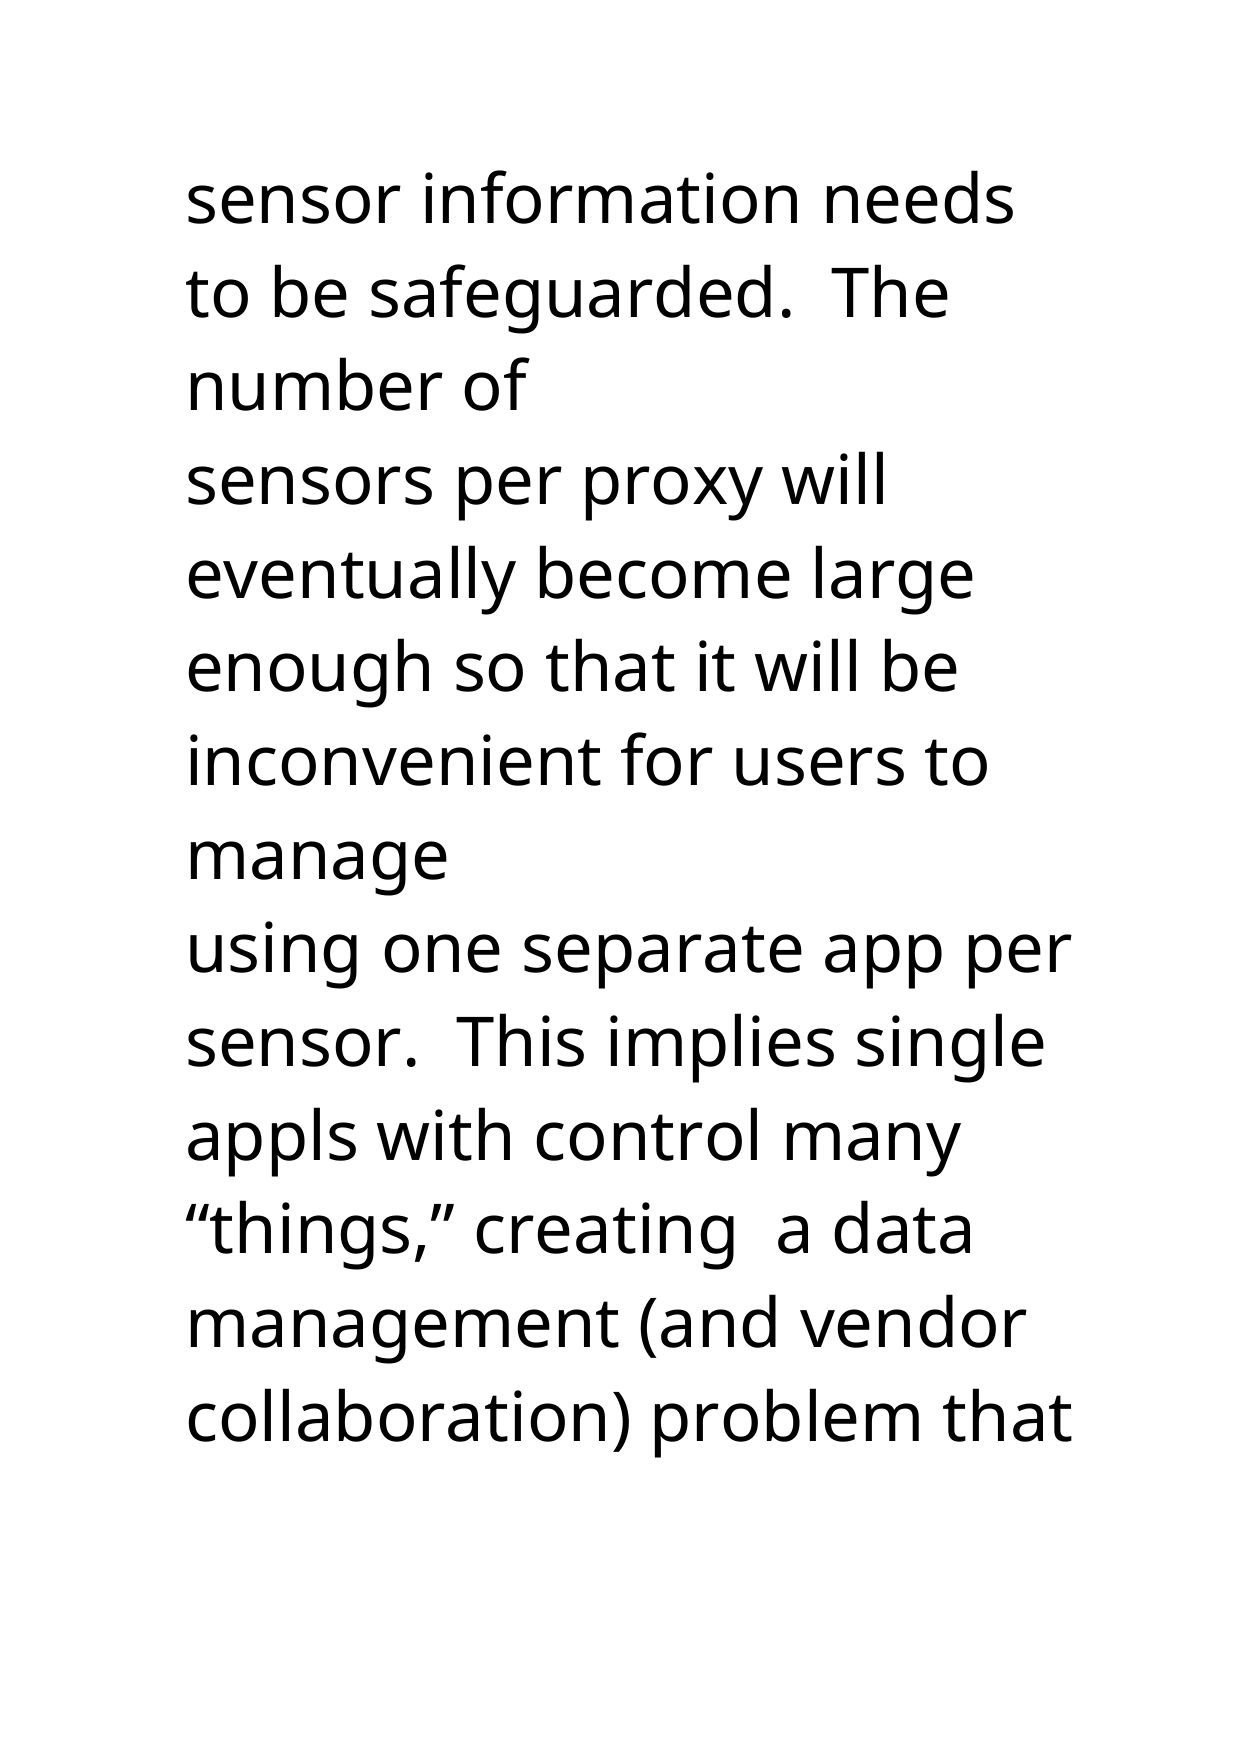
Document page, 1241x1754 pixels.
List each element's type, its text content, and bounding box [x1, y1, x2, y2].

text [185, 1274, 1090, 1461]
text sensors per proxy will eventually become large enough so that it will be inconvenient for users to manage [185, 431, 1090, 899]
text using one separate app per sensor. This implies single appls with control many “things,” creating a data [185, 899, 1090, 1274]
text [185, 150, 1090, 431]
